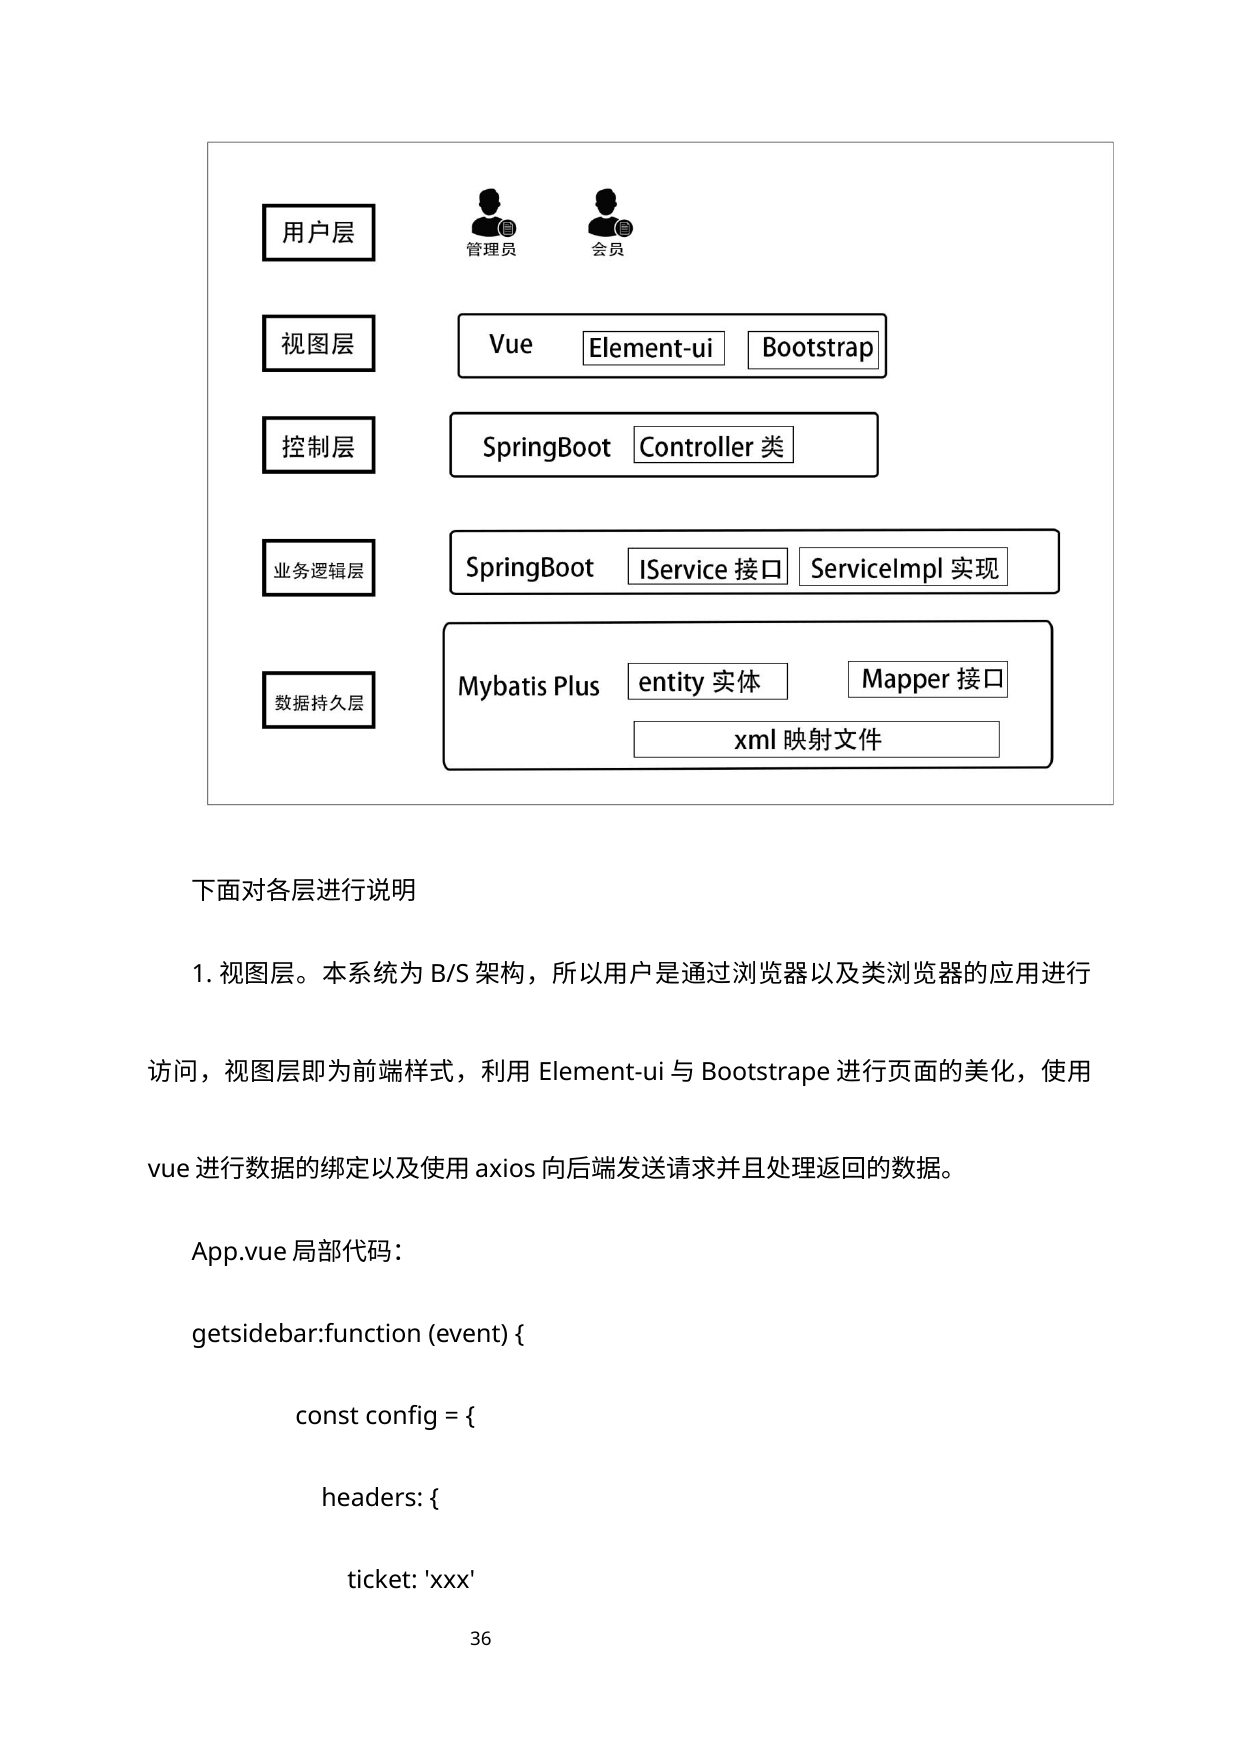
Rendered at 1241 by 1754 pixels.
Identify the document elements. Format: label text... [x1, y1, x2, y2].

picture [191, 124, 1137, 833]
list const config = { [148, 1382, 1093, 1447]
list ticket: 'xxx' [148, 1546, 1093, 1611]
list App.vue局部代码： [148, 1217, 1093, 1282]
text 下面对各层进行说明 [148, 856, 1093, 921]
list 视图层。本系统为B/S架构，所以用户是通过浏览器以及类浏览器的应用进行访问，视图层即为前端样式，利用Element-ui与Bootstrape进行页面的美化，使用vue进行数据的绑定以及使用axios向后端发送请求并且处理返回的数据。 [148, 939, 1093, 1199]
list headers: { [148, 1464, 1093, 1529]
list getsidebar:function (event) { [148, 1301, 1093, 1366]
